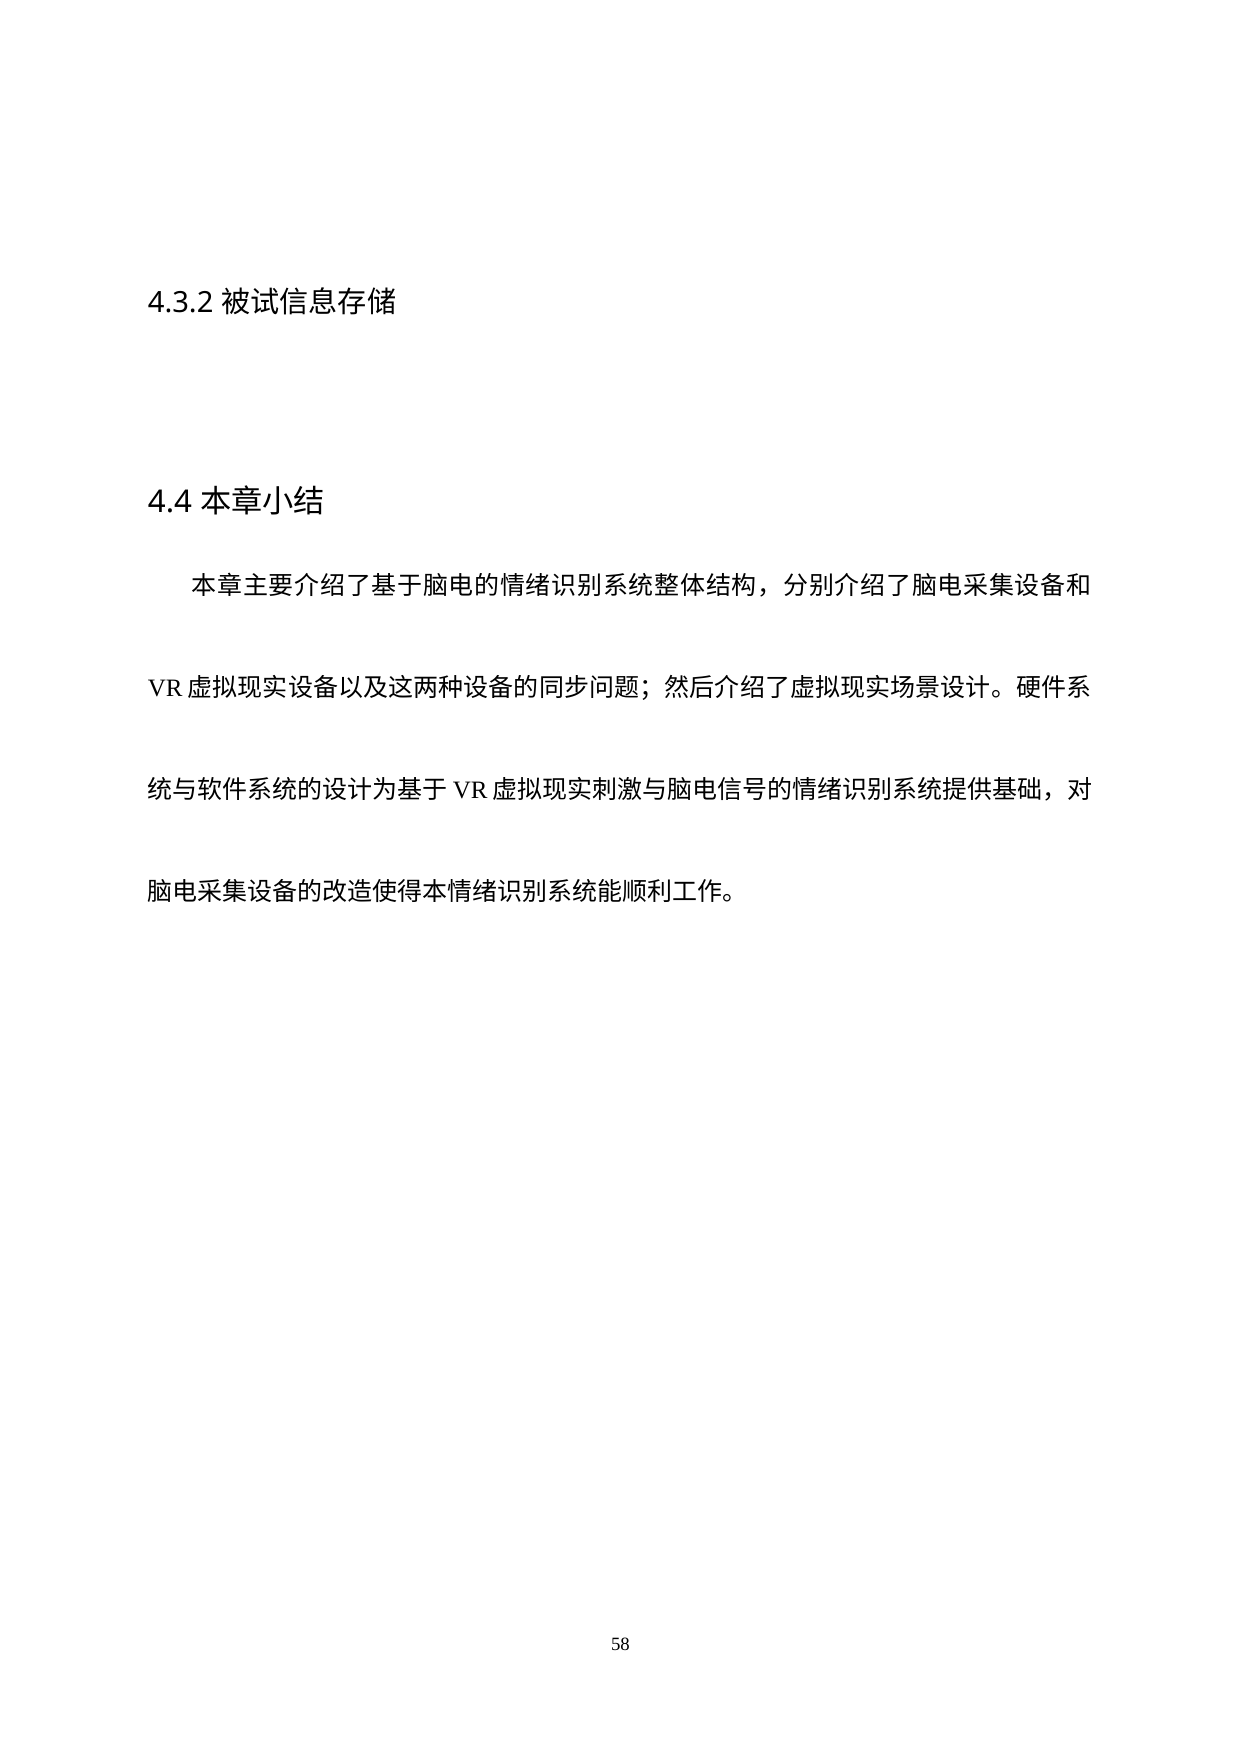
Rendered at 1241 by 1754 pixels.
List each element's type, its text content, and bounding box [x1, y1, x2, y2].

text 本章主要介绍了基于脑电的情绪识别系统整体结构，分别介绍了脑电采集设备和VR虚拟现实设备以及这两种设备的同步问题；然后介绍了虚拟现实场景设计。硬件系统与软件系统的设计为基于VR虚拟现实刺激与脑电信号的情绪识别系统提供基础，对脑电采集设备的改造使得本情绪识别系统能顺利工作。 [148, 550, 1092, 923]
subtitle 4.3.2 被试信息存储 [148, 266, 1092, 334]
subtitle 4.4 本章小结 [148, 465, 1092, 533]
